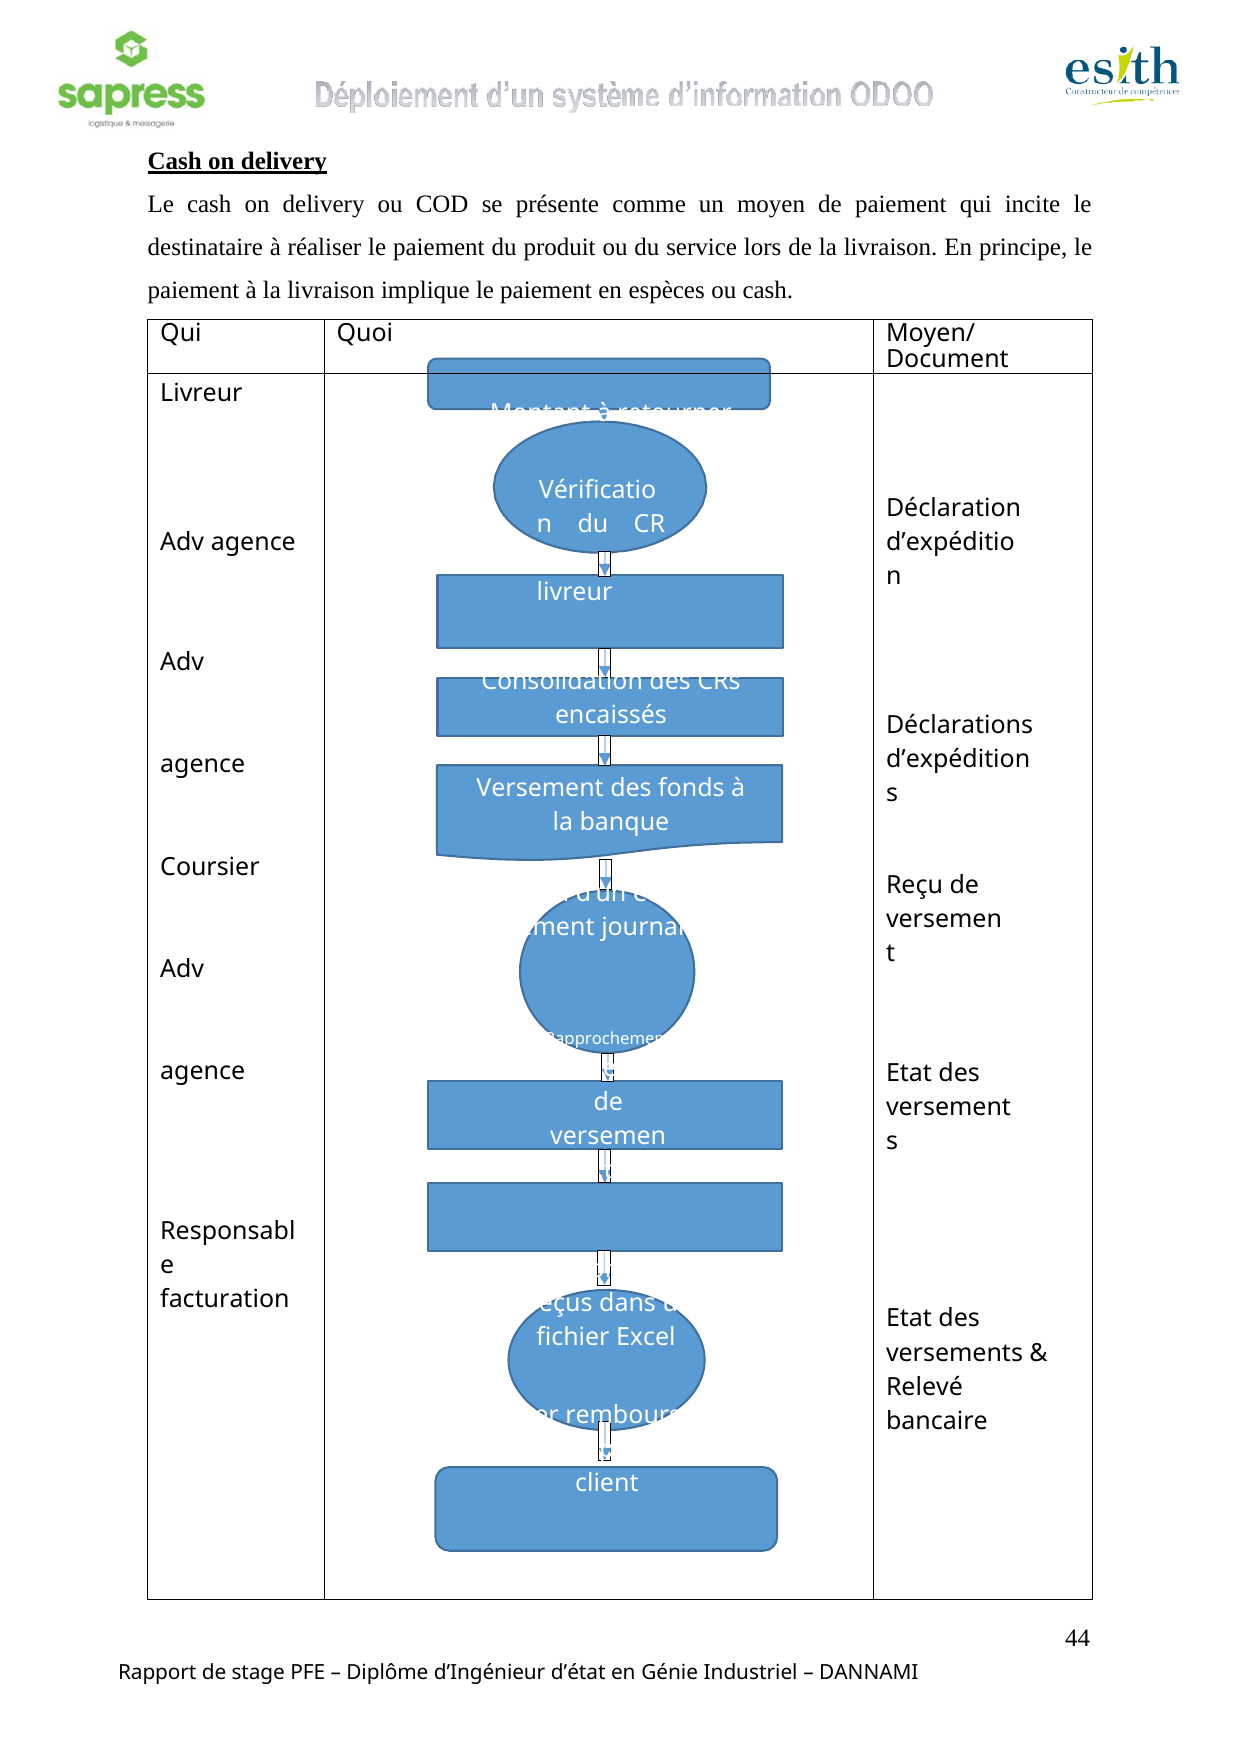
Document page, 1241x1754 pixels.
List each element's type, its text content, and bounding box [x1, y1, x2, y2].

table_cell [874, 374, 1092, 1599]
subtitle Cash on delivery [147, 146, 1217, 175]
picture [316, 80, 621, 113]
table_header Moyen/Document [874, 320, 1092, 373]
picture [1065, 40, 1180, 106]
picture [622, 80, 933, 106]
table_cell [325, 374, 873, 1599]
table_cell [148, 374, 324, 1599]
table_header Qui [148, 320, 324, 373]
text Le cash on delivery ou COD se présente comme un moyen de paiement qui incite le destinataire à réaliser le paiement du produit ou du service lors de la livraison. En principe, le paiement à la livraison implique le paiement en espèces ou cash. [147, 189, 1093, 304]
table_header Quoi [325, 320, 873, 373]
picture [56, 29, 209, 129]
